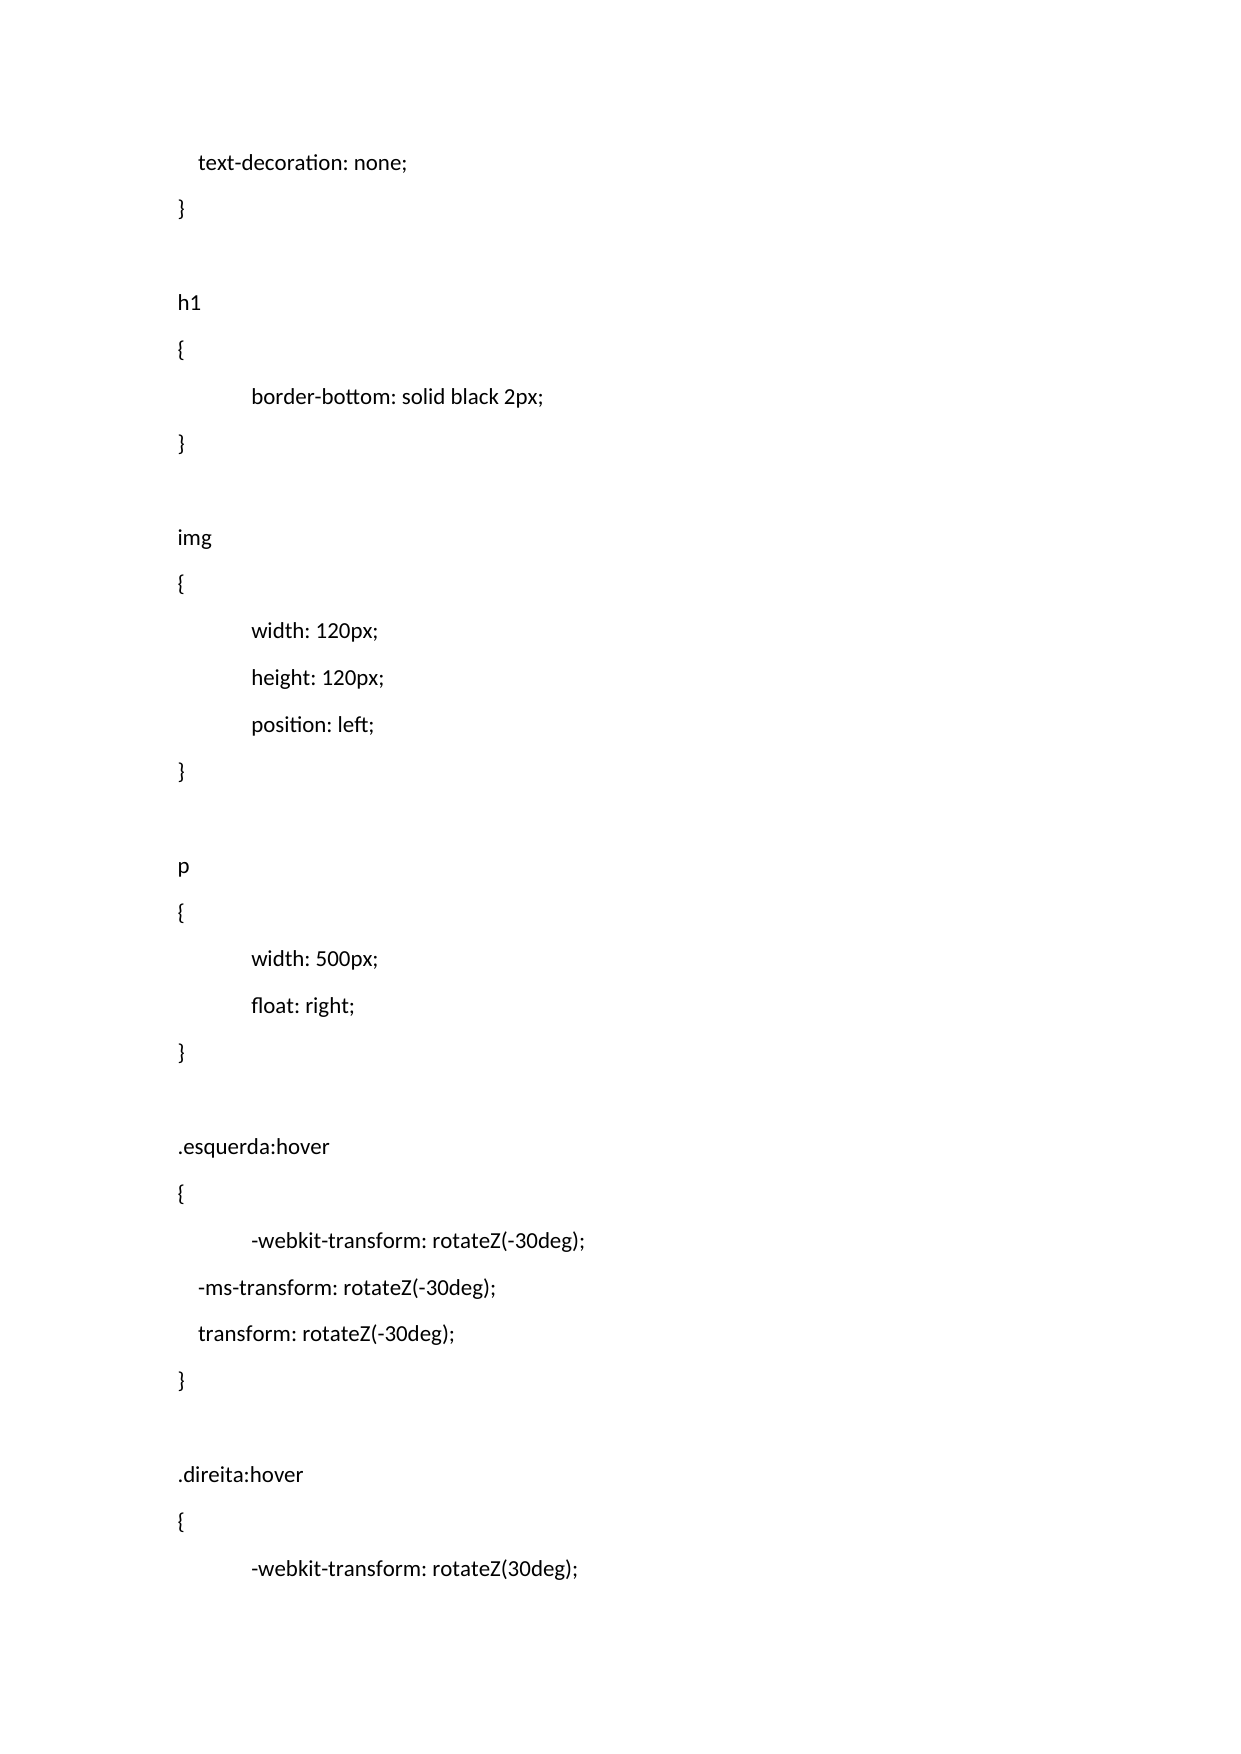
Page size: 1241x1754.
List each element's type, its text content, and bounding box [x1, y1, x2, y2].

text } [177, 194, 1063, 222]
text } [177, 757, 1063, 785]
text transform: rotateZ(-30deg); [177, 1319, 1063, 1347]
text .esquerda:hover [177, 1132, 1063, 1160]
text p [177, 851, 1063, 879]
text -webkit-transform: rotateZ(30deg); [177, 1554, 1063, 1582]
text text-decoration: none; [177, 148, 1063, 176]
text { [177, 898, 1063, 926]
text width: 500px; [177, 944, 1063, 972]
text height: 120px; [177, 663, 1063, 691]
text img [177, 523, 1063, 551]
text width: 120px; [177, 616, 1063, 644]
text } [177, 1366, 1063, 1394]
text float: right; [177, 991, 1063, 1019]
text .direita:hover [177, 1460, 1063, 1488]
text -ms-transform: rotateZ(-30deg); [177, 1273, 1063, 1301]
text { [177, 1507, 1063, 1535]
text h1 [177, 288, 1063, 316]
text border-bottom: solid black 2px; [177, 382, 1063, 410]
text { [177, 569, 1063, 597]
text { [177, 1179, 1063, 1207]
text position: left; [177, 710, 1063, 738]
text -webkit-transform: rotateZ(-30deg); [177, 1226, 1063, 1254]
text } [177, 1038, 1063, 1066]
text { [177, 335, 1063, 363]
text } [177, 429, 1063, 457]
